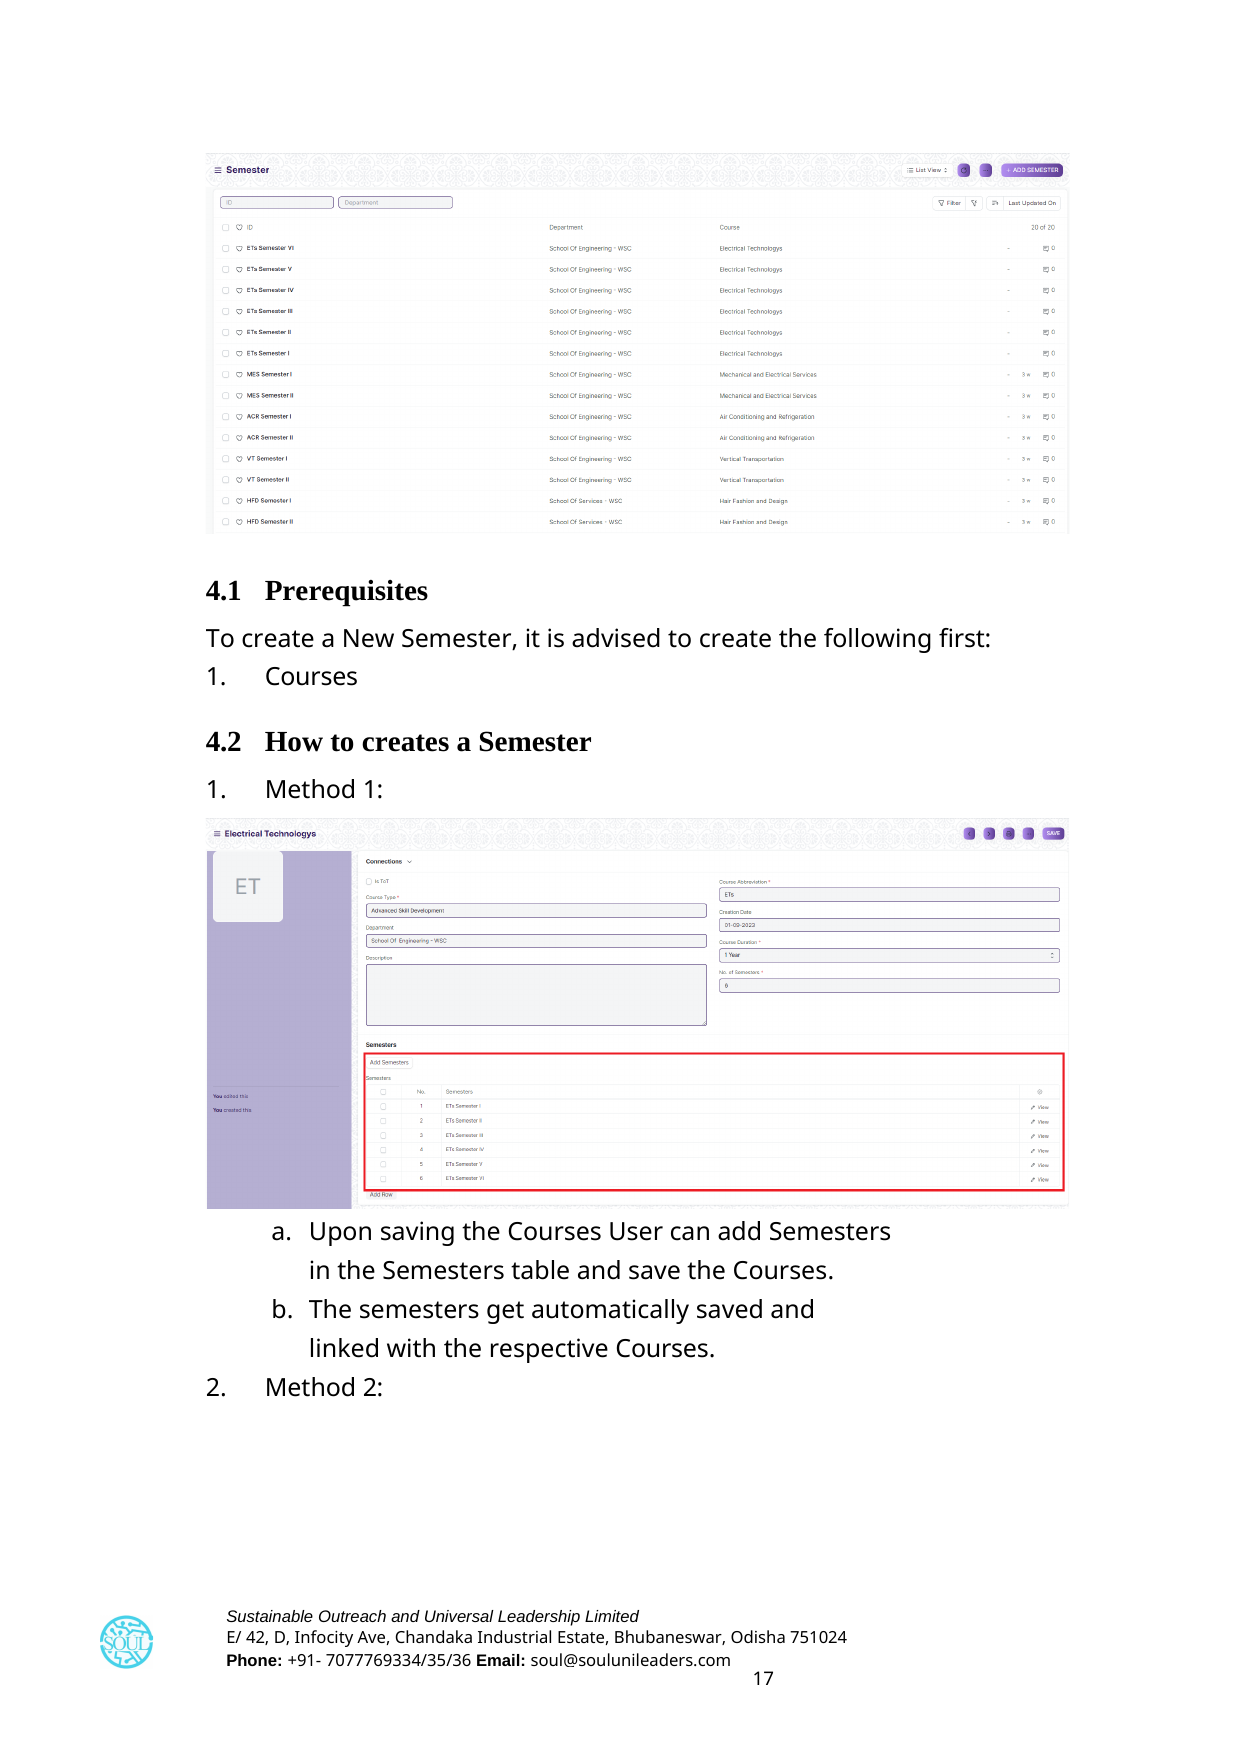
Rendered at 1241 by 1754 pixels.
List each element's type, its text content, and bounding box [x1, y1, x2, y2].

list Method 1: [206, 771, 1053, 805]
picture [100, 1615, 154, 1669]
picture [205, 818, 1070, 1209]
picture [205, 150, 1070, 534]
text To create a New Semester, it is advised to create the following first: [206, 620, 1053, 654]
list The semesters get automatically saved and linked with the respective Courses. [271, 1291, 858, 1365]
list Courses [206, 659, 1053, 693]
list Method 2: [206, 1370, 1053, 1404]
list Upon saving the Courses User can add Semesters in the Semesters table and save the Courses. [271, 1213, 915, 1286]
subtitle How to creates a Semester [206, 724, 1053, 758]
subtitle Prerequisites [206, 573, 1053, 607]
